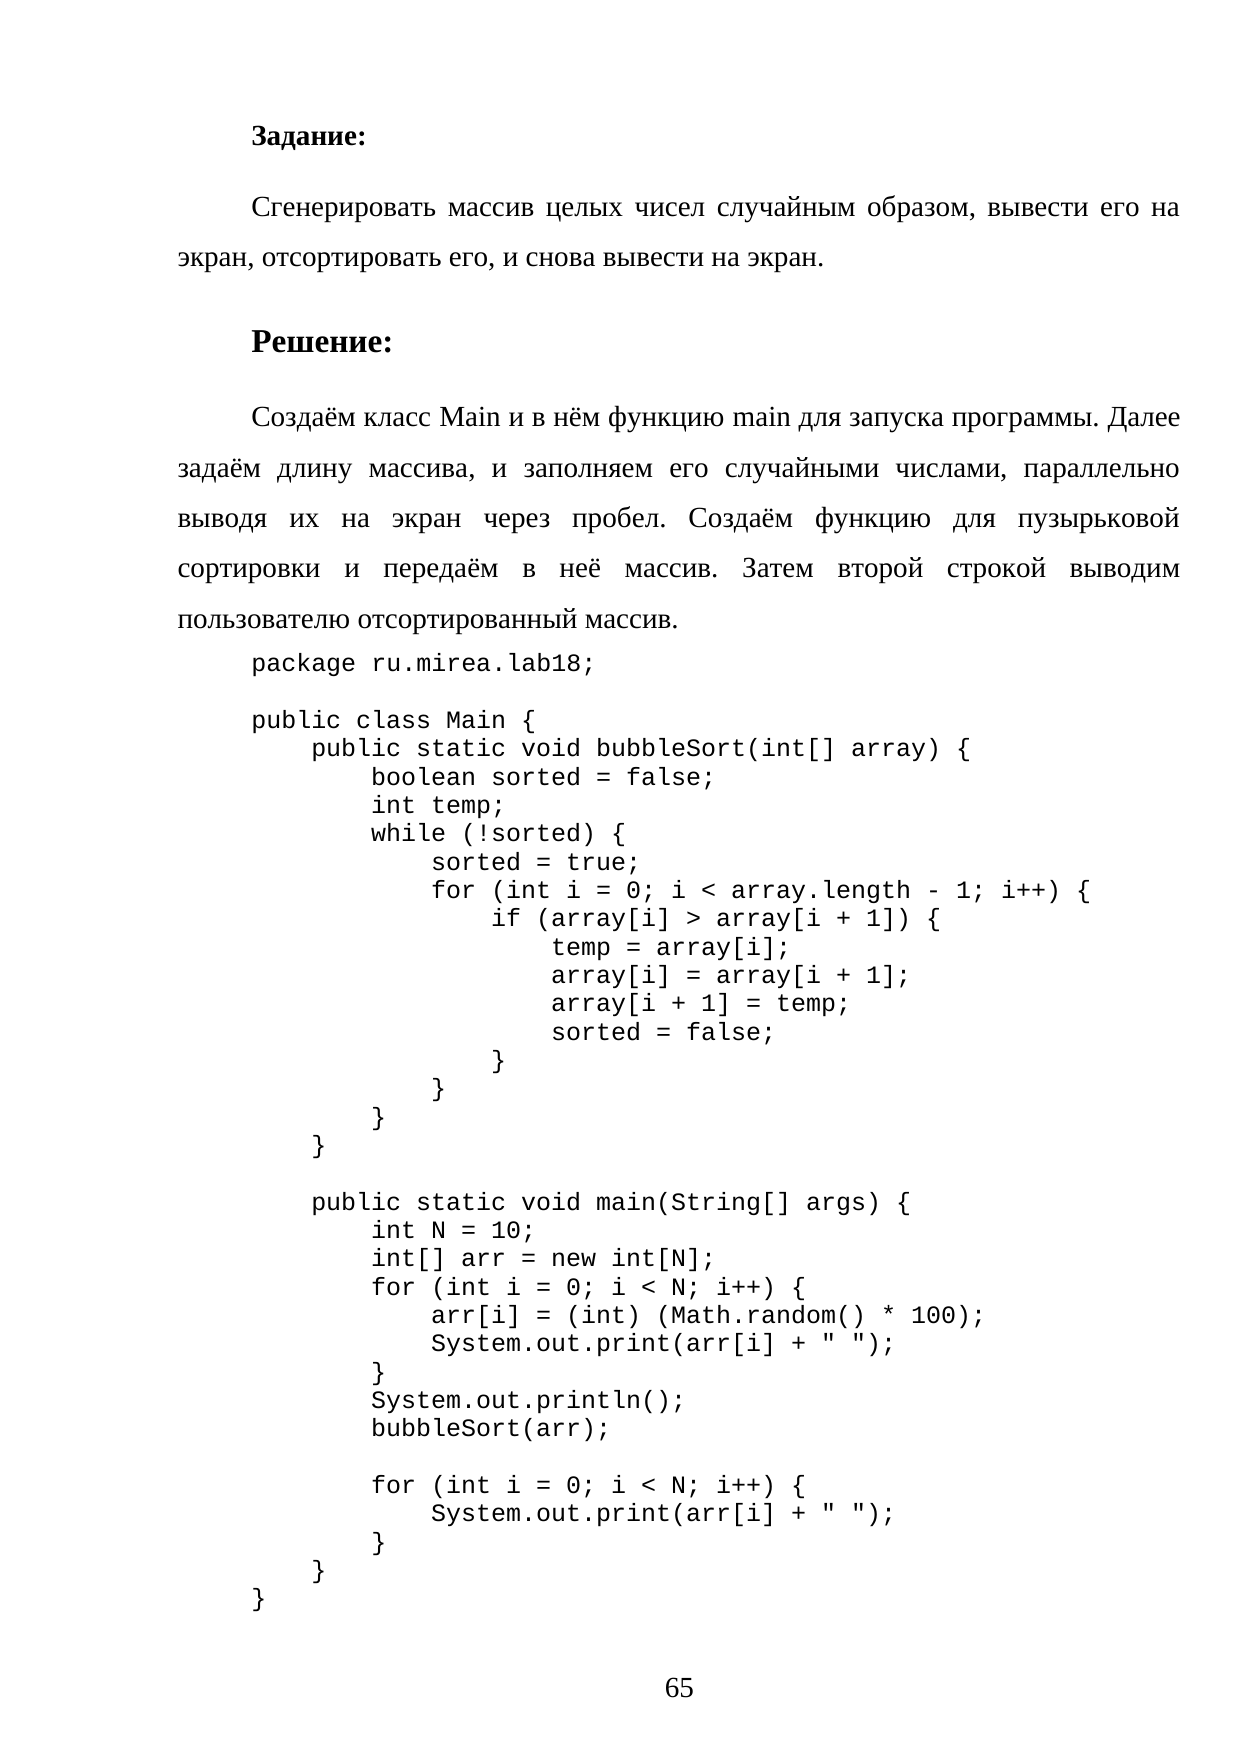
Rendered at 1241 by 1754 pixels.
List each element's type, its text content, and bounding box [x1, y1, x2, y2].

text bubbleSort(arr); [177, 1416, 1181, 1444]
text arr[i] = (int) (Math.random() * 100); [177, 1303, 1181, 1331]
text Создаём класс Main и в нём функцию main для запуска программы. Далее задаём длину массива, и заполняем его случайными числами, параллельно выводя их на экран через пробел. Создаём функцию для пузырьковой сортировки и передаём в неё массив. Затем второй строкой выводим пользователю отсортированный массив. [177, 399, 1181, 634]
text while (!sorted) { [177, 821, 1181, 849]
text int N = 10; [177, 1218, 1181, 1246]
text Сгенерировать массив целых чисел случайным образом, вывести его на экран, отсортировать его, и снова вывести на экран. [177, 189, 1181, 273]
text } [177, 1529, 1181, 1558]
text array[i + 1] = temp; [177, 991, 1181, 1019]
text int[] arr = new int[N]; [177, 1246, 1181, 1274]
text } [177, 1586, 1181, 1614]
text public static void main(String[] args) { [177, 1189, 1181, 1218]
text for (int i = 0; i < N; i++) { [177, 1274, 1181, 1303]
text Решение: [251, 321, 1181, 359]
text } [177, 1076, 1181, 1104]
text package ru.mirea.lab18; [177, 651, 1181, 679]
text sorted = false; [177, 1019, 1181, 1048]
text } [177, 1133, 1181, 1161]
text int temp; [177, 793, 1181, 821]
text Задание: [177, 118, 1181, 152]
text for (int i = 0; i < N; i++) { [177, 1473, 1181, 1501]
text for (int i = 0; i < array.length - 1; i++) { [177, 878, 1181, 906]
text System.out.print(arr[i] + " "); [177, 1331, 1181, 1359]
text } [177, 1359, 1181, 1388]
text boolean sorted = false; [177, 764, 1181, 793]
text if (array[i] > array[i + 1]) { [177, 906, 1181, 934]
text } [177, 1048, 1181, 1076]
text public class Main { [177, 708, 1181, 736]
text System.out.println(); [177, 1388, 1181, 1416]
text } [177, 1104, 1181, 1133]
text temp = array[i]; [177, 934, 1181, 963]
text array[i] = array[i + 1]; [177, 963, 1181, 991]
text System.out.print(arr[i] + " "); [177, 1501, 1181, 1529]
text public static void bubbleSort(int[] array) { [177, 736, 1181, 764]
text } [177, 1558, 1181, 1586]
text sorted = true; [177, 849, 1181, 878]
